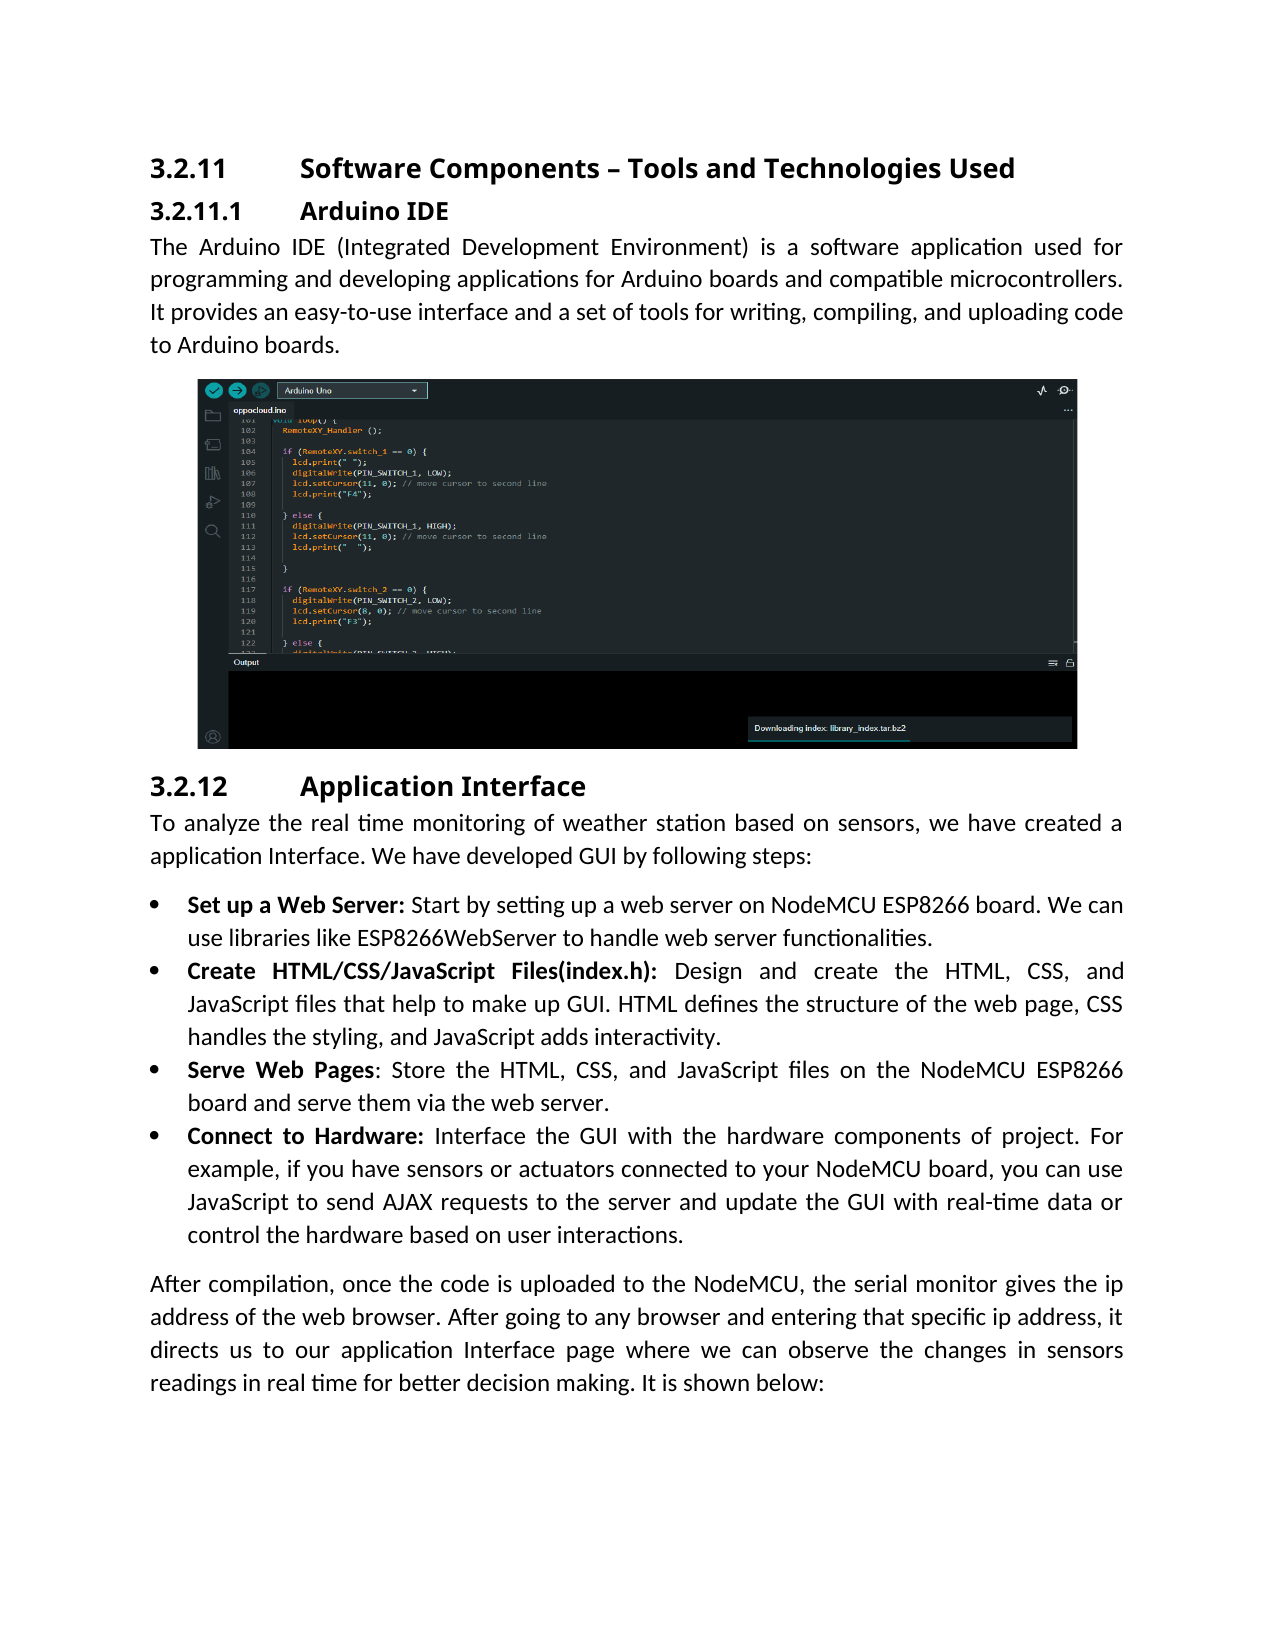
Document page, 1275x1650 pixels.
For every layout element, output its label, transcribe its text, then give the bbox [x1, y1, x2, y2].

subtitle Application Interface [150, 767, 1125, 804]
text To analyze the real time monitoring of weather station based on sensors, we have created a application Interface. We have developed GUI by following steps: [150, 807, 1125, 871]
subtitle Arduino IDE [150, 194, 1125, 228]
picture [197, 379, 1078, 749]
list Serve Web Pages: Store the HTML, CSS, and JavaScript files on the NodeMCU ESP8266 board and serve them via the web server. [150, 1054, 1125, 1118]
text The Arduino IDE (Integrated Development Environment) is a software application used for programming and developing applications for Arduino boards and compatible microcontrollers. It provides an easy-to-use interface and a set of tools for writing, compiling, and uploading code to Arduino boards. [150, 231, 1125, 360]
text After compilation, once the code is uploaded to the NodeMCU, the serial monitor gives the ip address of the web browser. After going to any browser and entering that specific ip address, it directs us to our application Interface page where we can observe the changes in sensors readings in real time for better decision making. It is shown below: [150, 1268, 1125, 1398]
list Connect to Hardware: Interface the GUI with the hardware components of project. For example, if you have sensors or actuators connected to your NodeMCU board, you can use JavaScript to send AJAX requests to the server and update the GUI with real-time data or control the hardware based on user interactions. [150, 1120, 1125, 1249]
list Create HTML/CSS/JavaScript Files(index.h): Design and create the HTML, CSS, and JavaScript files that help to make up GUI. HTML defines the structure of the web page, CSS handles the styling, and JavaScript adds interactivity. [150, 955, 1125, 1052]
subtitle Software Components – Tools and Technologies Used [150, 150, 1125, 187]
list Set up a Web Server: Start by setting up a web server on NodeMCU ESP8266 board. We can use libraries like ESP8266WebServer to handle web server functionalities. [150, 889, 1125, 953]
